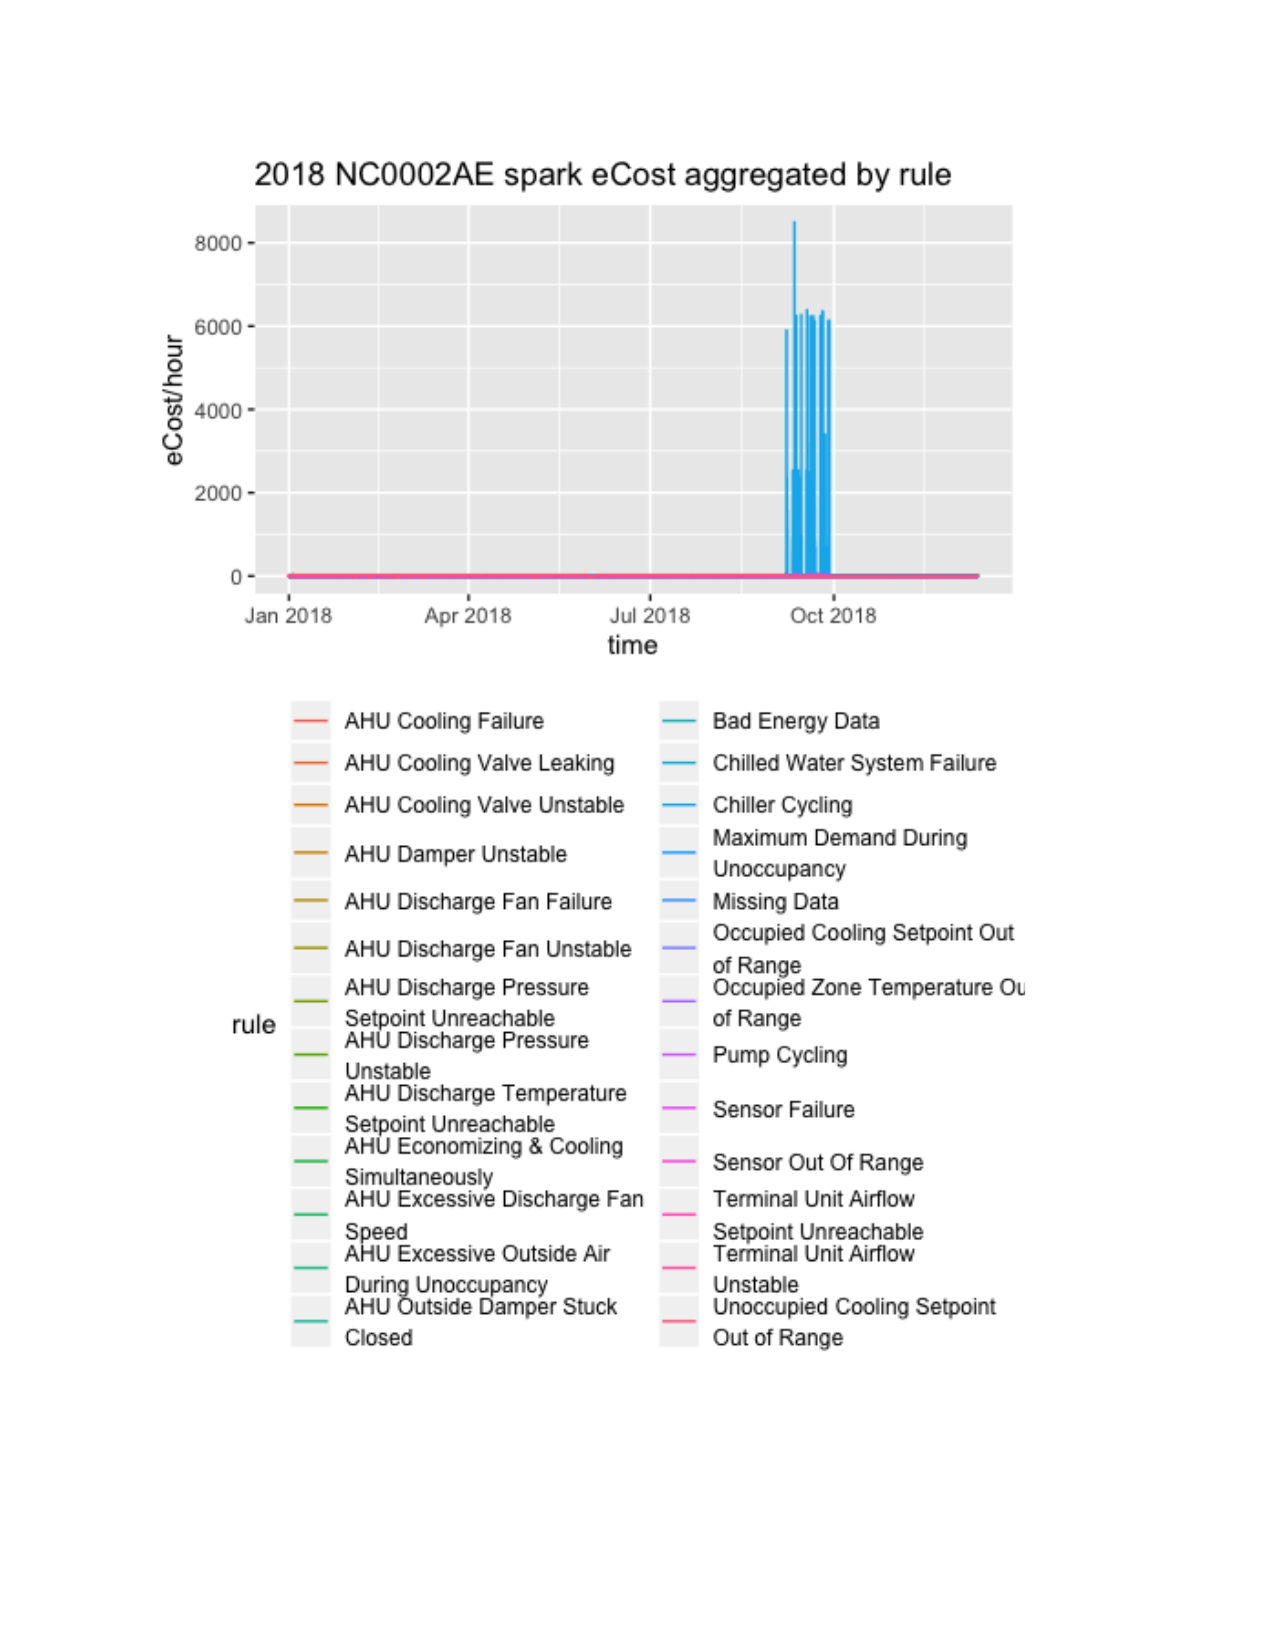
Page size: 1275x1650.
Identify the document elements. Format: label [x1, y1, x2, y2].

picture [150, 150, 1025, 1375]
